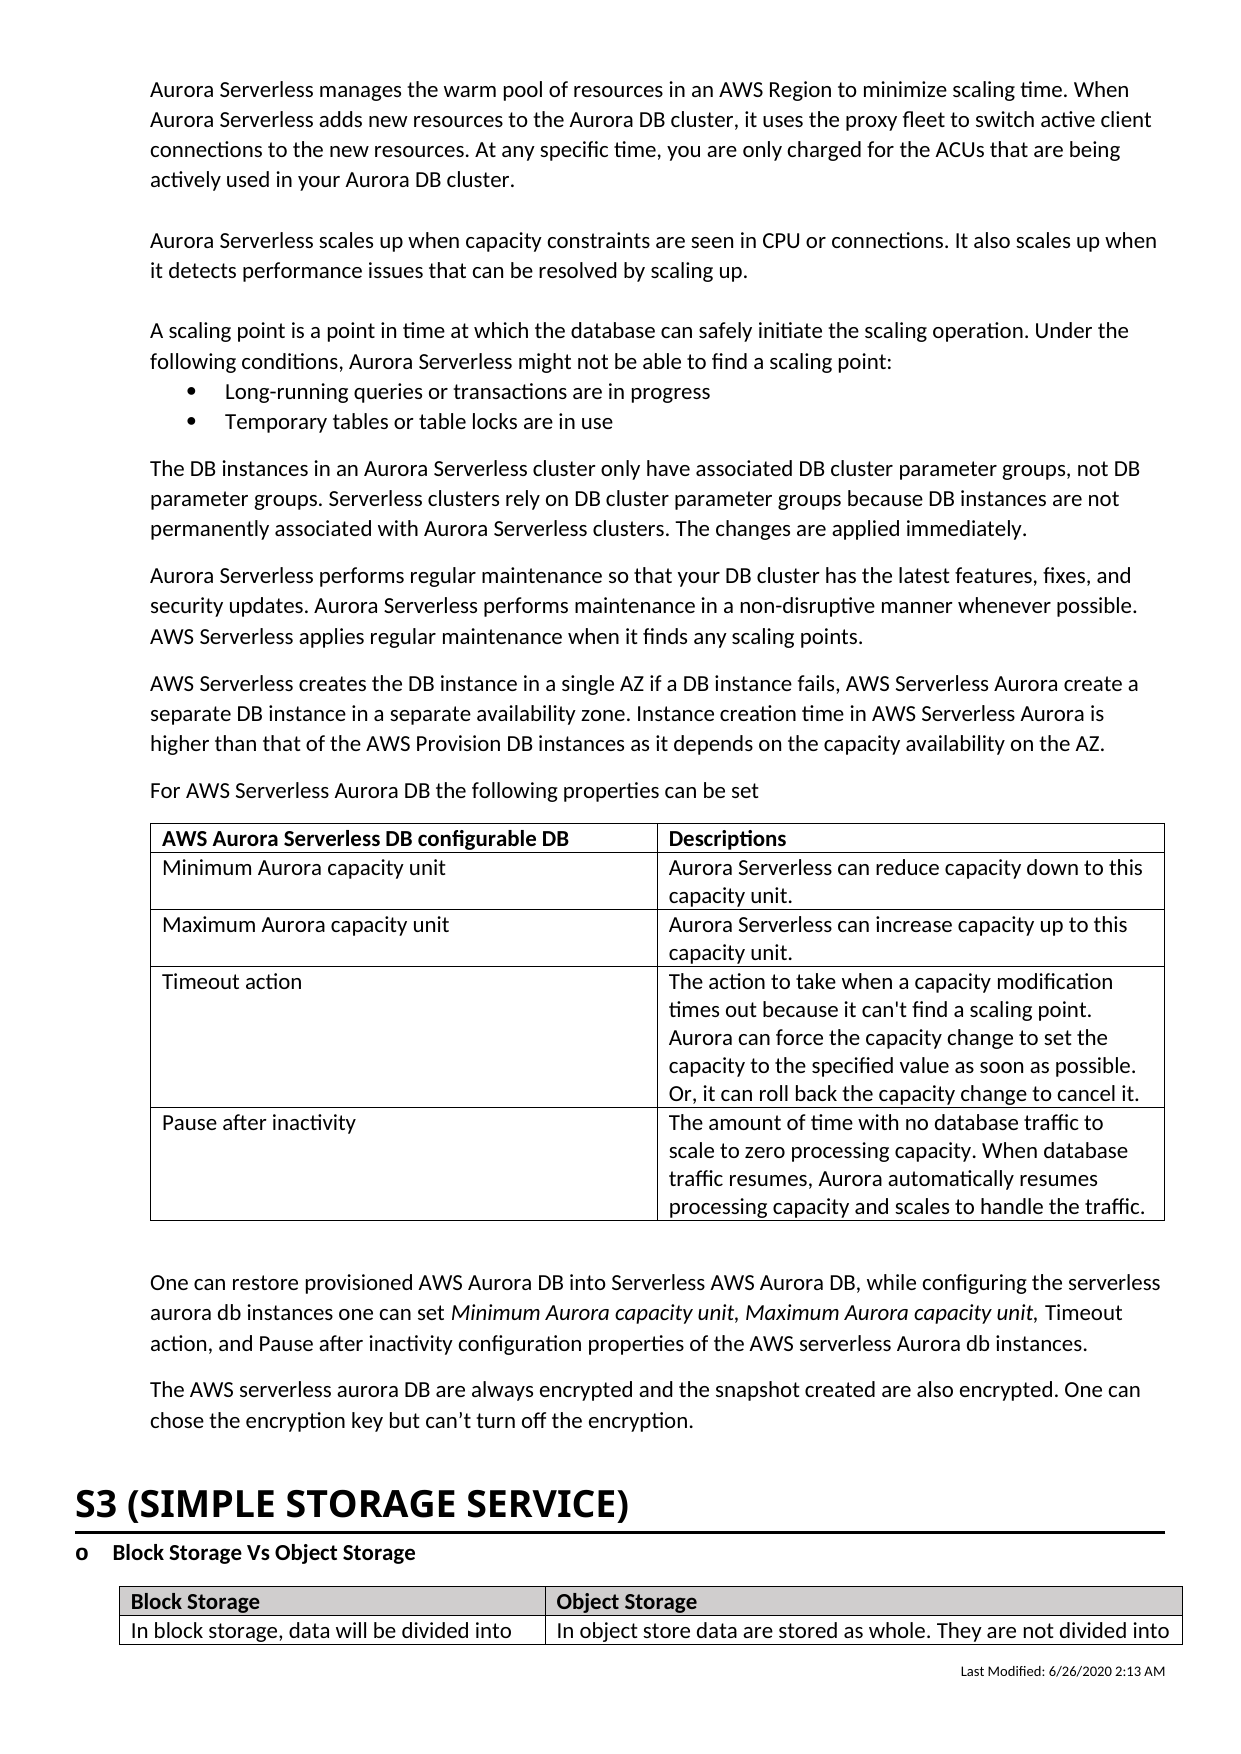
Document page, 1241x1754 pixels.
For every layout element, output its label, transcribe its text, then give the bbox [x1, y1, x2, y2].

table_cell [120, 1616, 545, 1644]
subtitle S3 (Simple Storage Service) [75, 1478, 1165, 1531]
text The AWS serverless aurora DB are always encrypted and the snapshot created are also encrypted. One can chose the encryption key but can’t turn off the encryption. [150, 1376, 1165, 1434]
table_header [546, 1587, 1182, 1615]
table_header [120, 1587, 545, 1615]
text Aurora Serverless performs regular maintenance so that your DB cluster has the latest features, fixes, and security updates. Aurora Serverless performs maintenance in a non-disruptive manner whenever possible. AWS Serverless applies regular maintenance when it finds any scaling points. [150, 561, 1165, 650]
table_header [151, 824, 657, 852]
list Temporary tables or table locks are in use [187, 407, 1165, 435]
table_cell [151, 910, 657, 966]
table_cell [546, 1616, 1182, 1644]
list Long-running queries or transactions are in progress [187, 377, 1165, 405]
text AWS Serverless creates the DB instance in a single AZ if a DB instance fails, AWS Serverless Aurora create a separate DB instance in a separate availability zone. Instance creation time in AWS Serverless Aurora is higher than that of the AWS Provision DB instances as it depends on the capacity availability on the AZ. [150, 669, 1165, 757]
list Aurora Serverless manages the warm pool of resources in an AWS Region to minimize scaling time. When Aurora Serverless adds new resources to the Aurora DB cluster, it uses the proxy fleet to switch active client connections to the new resources. At any specific time, you are only charged for the ACUs that are being actively used in your Aurora DB cluster. [150, 75, 1165, 194]
text One can restore provisioned AWS Aurora DB into Serverless AWS Aurora DB, while configuring the serverless aurora db instances one can set Minimum Aurora capacity unit, Maximum Aurora capacity unit, Timeout action, and Pause after inactivity configuration properties of the AWS serverless Aurora db instances. [150, 1268, 1165, 1357]
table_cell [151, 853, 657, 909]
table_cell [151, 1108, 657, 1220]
list A scaling point is a point in time at which the database can safely initiate the scaling operation. Under the following conditions, Aurora Serverless might not be able to find a scaling point: [150, 317, 1165, 375]
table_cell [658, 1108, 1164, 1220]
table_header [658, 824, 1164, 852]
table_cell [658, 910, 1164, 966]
list Aurora Serverless scales up when capacity constraints are seen in CPU or connections. It also scales up when it detects performance issues that can be resolved by scaling up. [150, 226, 1165, 284]
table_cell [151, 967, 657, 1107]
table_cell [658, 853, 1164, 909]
list Block Storage Vs Object Storage [75, 1538, 1165, 1567]
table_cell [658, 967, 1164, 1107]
text For AWS Serverless Aurora DB the following properties can be set [150, 776, 1165, 804]
text The DB instances in an Aurora Serverless cluster only have associated DB cluster parameter groups, not DB parameter groups. Serverless clusters rely on DB cluster parameter groups because DB instances are not permanently associated with Aurora Serverless clusters. The changes are applied immediately. [150, 454, 1165, 543]
